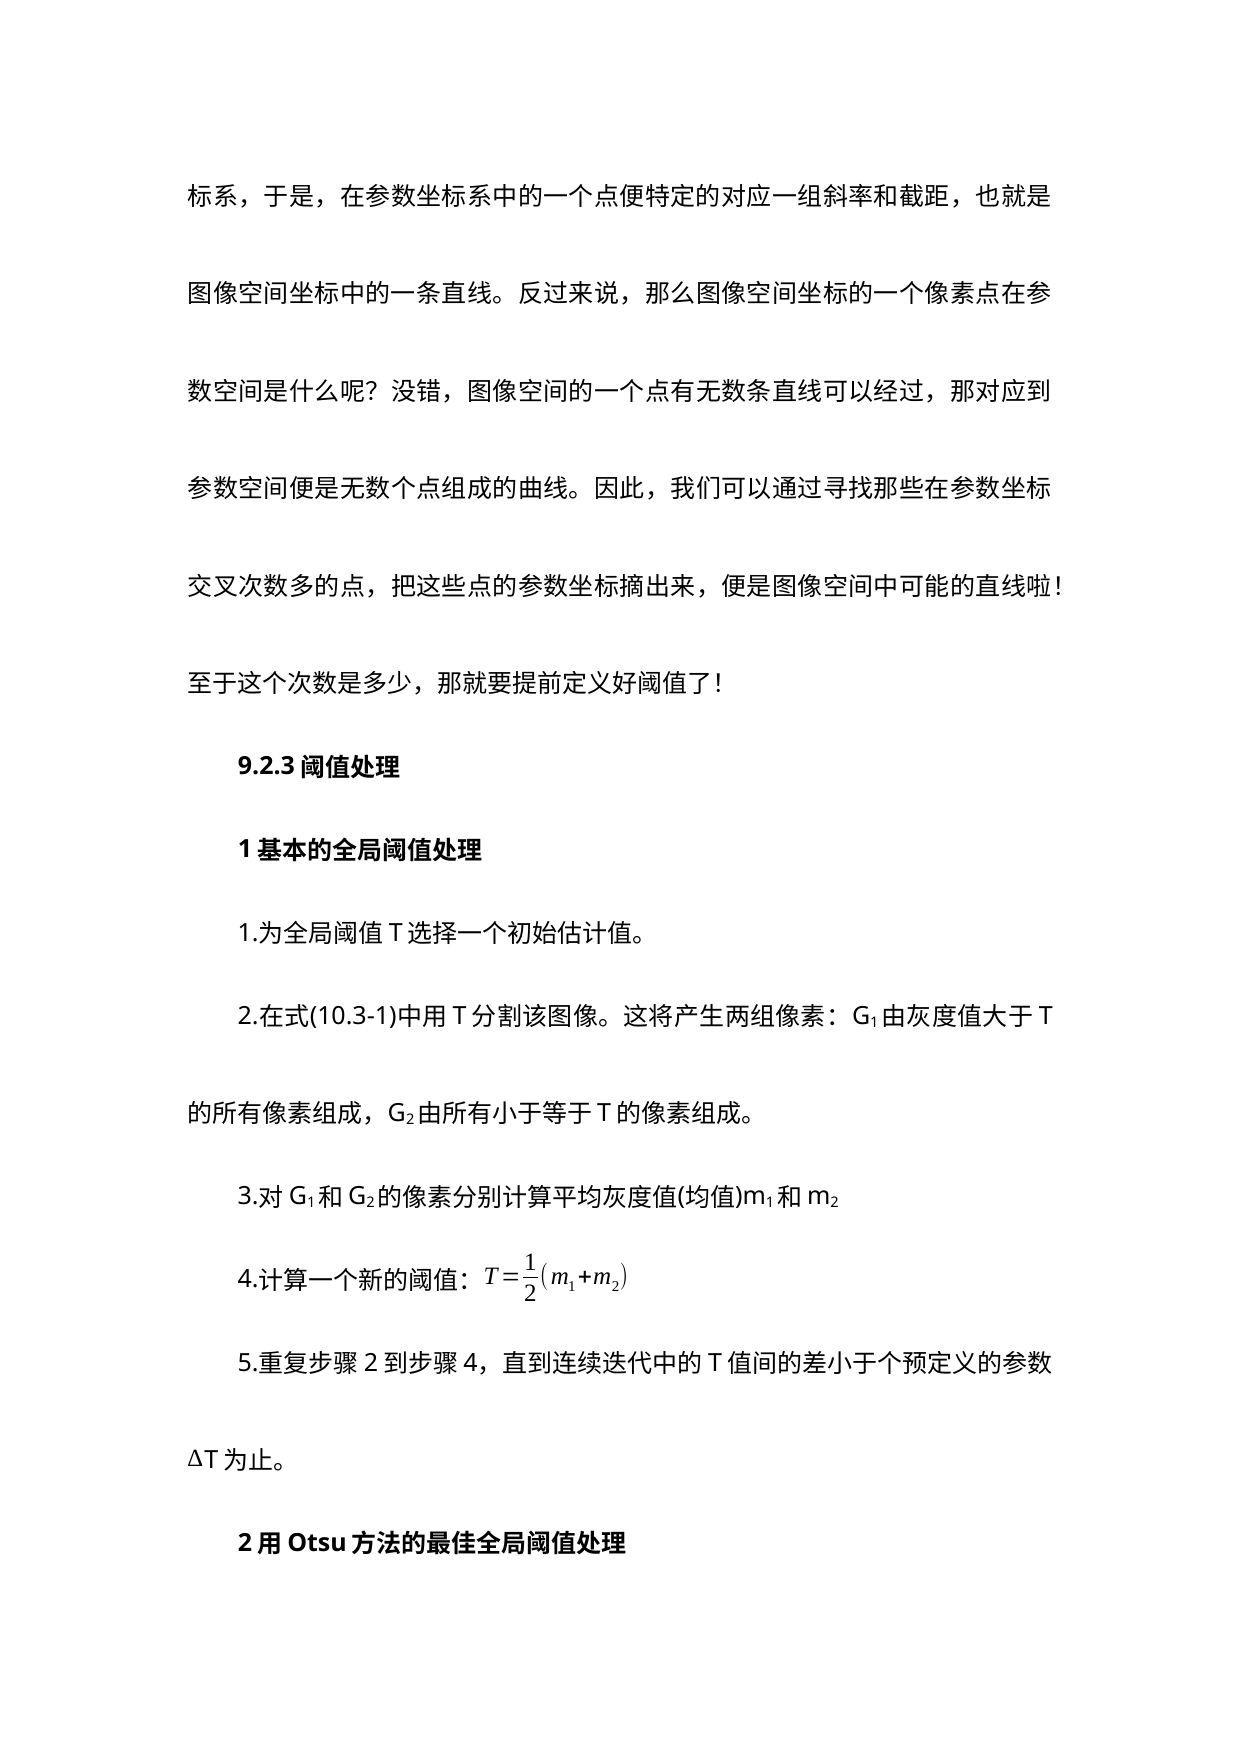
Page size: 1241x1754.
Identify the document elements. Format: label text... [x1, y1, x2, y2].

text 1.为全局阈值T选择一个初始估计值。 [187, 899, 1053, 964]
text 1基本的全局阈值处理 [187, 816, 1053, 881]
text 2.在式(10.3-1)中用T分割该图像。这将产生两组像素：G1由灰度值大于T的所有像素组成，G2由所有小于等于T的像素组成。 [187, 982, 1053, 1144]
text 3.对G1和G2的像素分别计算平均灰度值(均值)m1和m2 [187, 1163, 1053, 1228]
text 5.重复步骤2到步骤4，直到连续迭代中的T值间的差小于个预定义的参数T为止。 [187, 1329, 1053, 1491]
text 4.计算一个新的阈值： [187, 1246, 1053, 1311]
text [187, 162, 1053, 714]
text 2用Otsu方法的最佳全局阈值处理 [187, 1509, 1053, 1574]
text 9.2.3阈值处理 [187, 733, 1053, 798]
